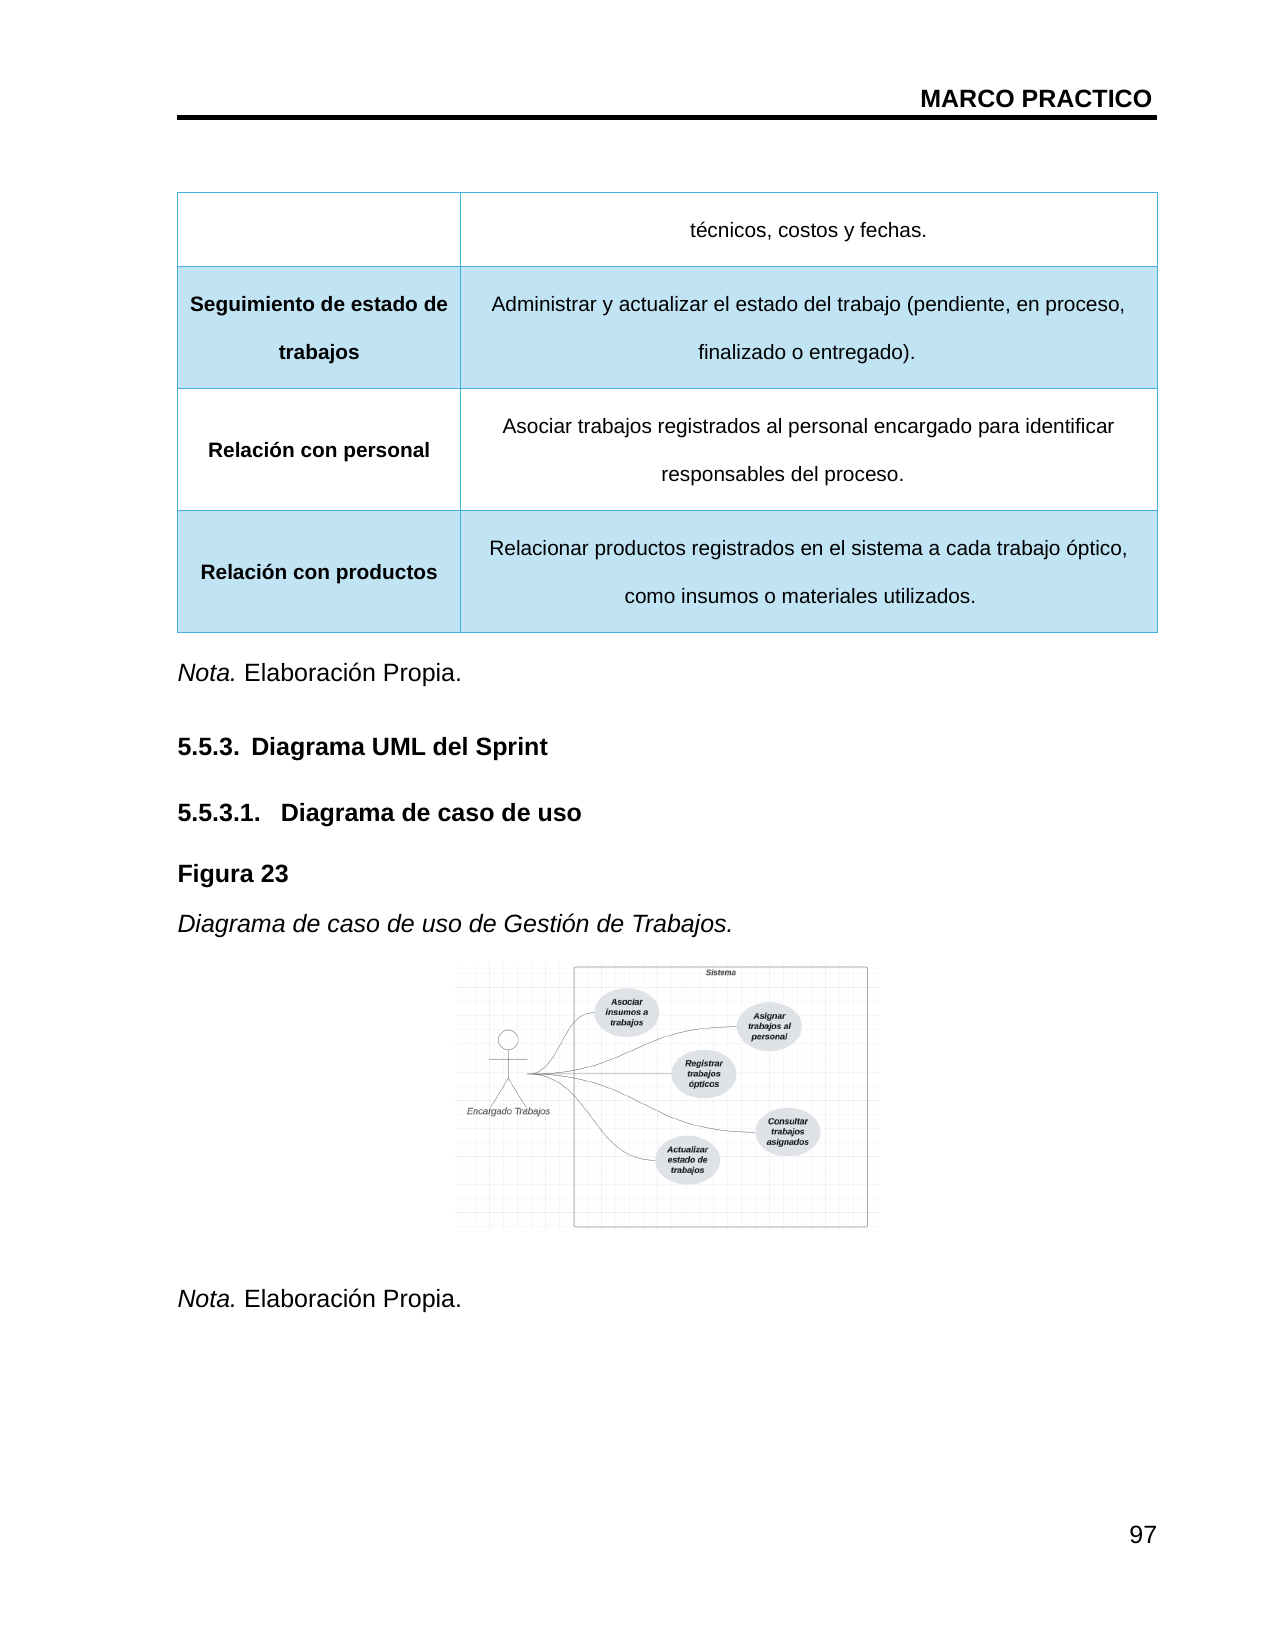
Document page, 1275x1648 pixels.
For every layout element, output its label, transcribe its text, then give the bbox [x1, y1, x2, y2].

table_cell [461, 193, 1157, 266]
subtitle Diagrama de caso de uso [177, 798, 1157, 826]
table_cell Administrar y actualizar el estado del trabajo (pendiente, en proceso, finalizado o entregado). [461, 267, 1157, 388]
picture [454, 962, 880, 1230]
table_cell Seguimiento de estado de trabajos [178, 267, 460, 388]
text Nota. Elaboración Propia. [177, 1283, 1157, 1312]
subtitle Diagrama UML del Sprint [177, 732, 1157, 761]
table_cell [178, 193, 460, 266]
table_cell Relación con personal [178, 389, 460, 510]
table_cell Relacionar productos registrados en el sistema a cada trabajo óptico, como insumos o materiales utilizados. [461, 511, 1157, 632]
table_cell Asociar trabajos registrados al personal encargado para identificar responsables del proceso. [461, 389, 1157, 510]
text Diagrama de caso de uso de Gestión de Trabajos. [177, 909, 1157, 938]
text Nota. Elaboración Propia. [177, 658, 1157, 686]
table_cell Relación con productos [178, 511, 460, 632]
